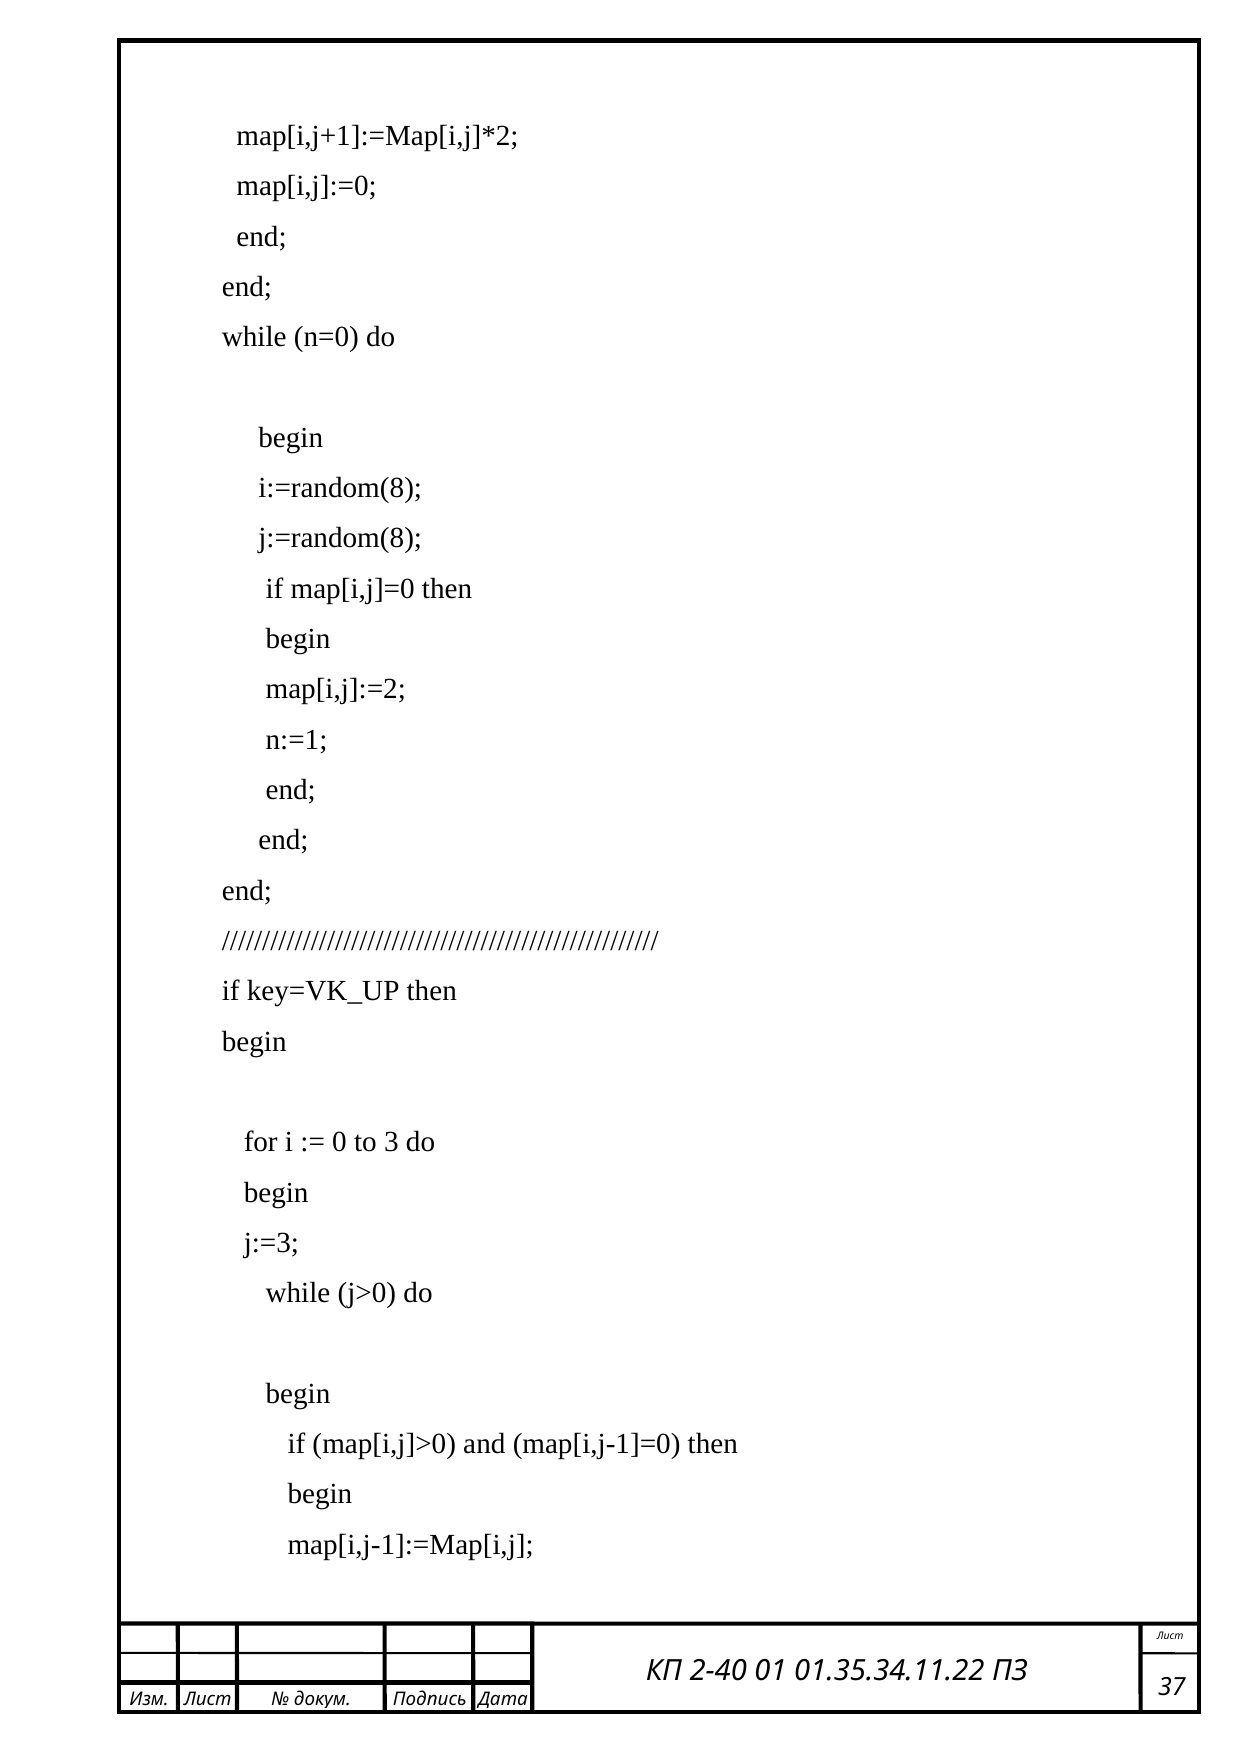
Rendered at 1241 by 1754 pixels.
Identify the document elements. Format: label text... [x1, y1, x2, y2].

text n:=1; [148, 722, 1181, 755]
text end; [148, 219, 1181, 252]
text end; [148, 873, 1181, 906]
text map[i,j+1]:=Map[i,j]*2; [148, 118, 1181, 152]
text end; [148, 269, 1181, 303]
text j:=random(8); [148, 521, 1181, 554]
text j:=3; [148, 1225, 1181, 1258]
text map[i,j-1]:=Map[i,j]; [148, 1527, 1181, 1560]
text for i := 0 to 3 do [148, 1124, 1181, 1158]
text ////////////////////////////////////////////////////// [148, 923, 1181, 957]
text if (map[i,j]>0) and (map[i,j-1]=0) then [148, 1426, 1181, 1460]
text i:=random(8); [148, 470, 1181, 504]
text begin [148, 1376, 1181, 1409]
text map[i,j]:=2; [148, 672, 1181, 705]
text map[i,j]:=0; [148, 168, 1181, 202]
text end; [148, 772, 1181, 806]
text if map[i,j]=0 then [148, 571, 1181, 604]
text while (n=0) do [148, 319, 1181, 353]
text begin [148, 1175, 1181, 1208]
text if key=VK_UP then [148, 973, 1181, 1007]
text begin [148, 1477, 1181, 1510]
text begin [148, 1024, 1181, 1057]
text begin [148, 420, 1181, 453]
text begin [148, 621, 1181, 655]
text end; [148, 822, 1181, 856]
text while (j>0) do [148, 1275, 1181, 1309]
